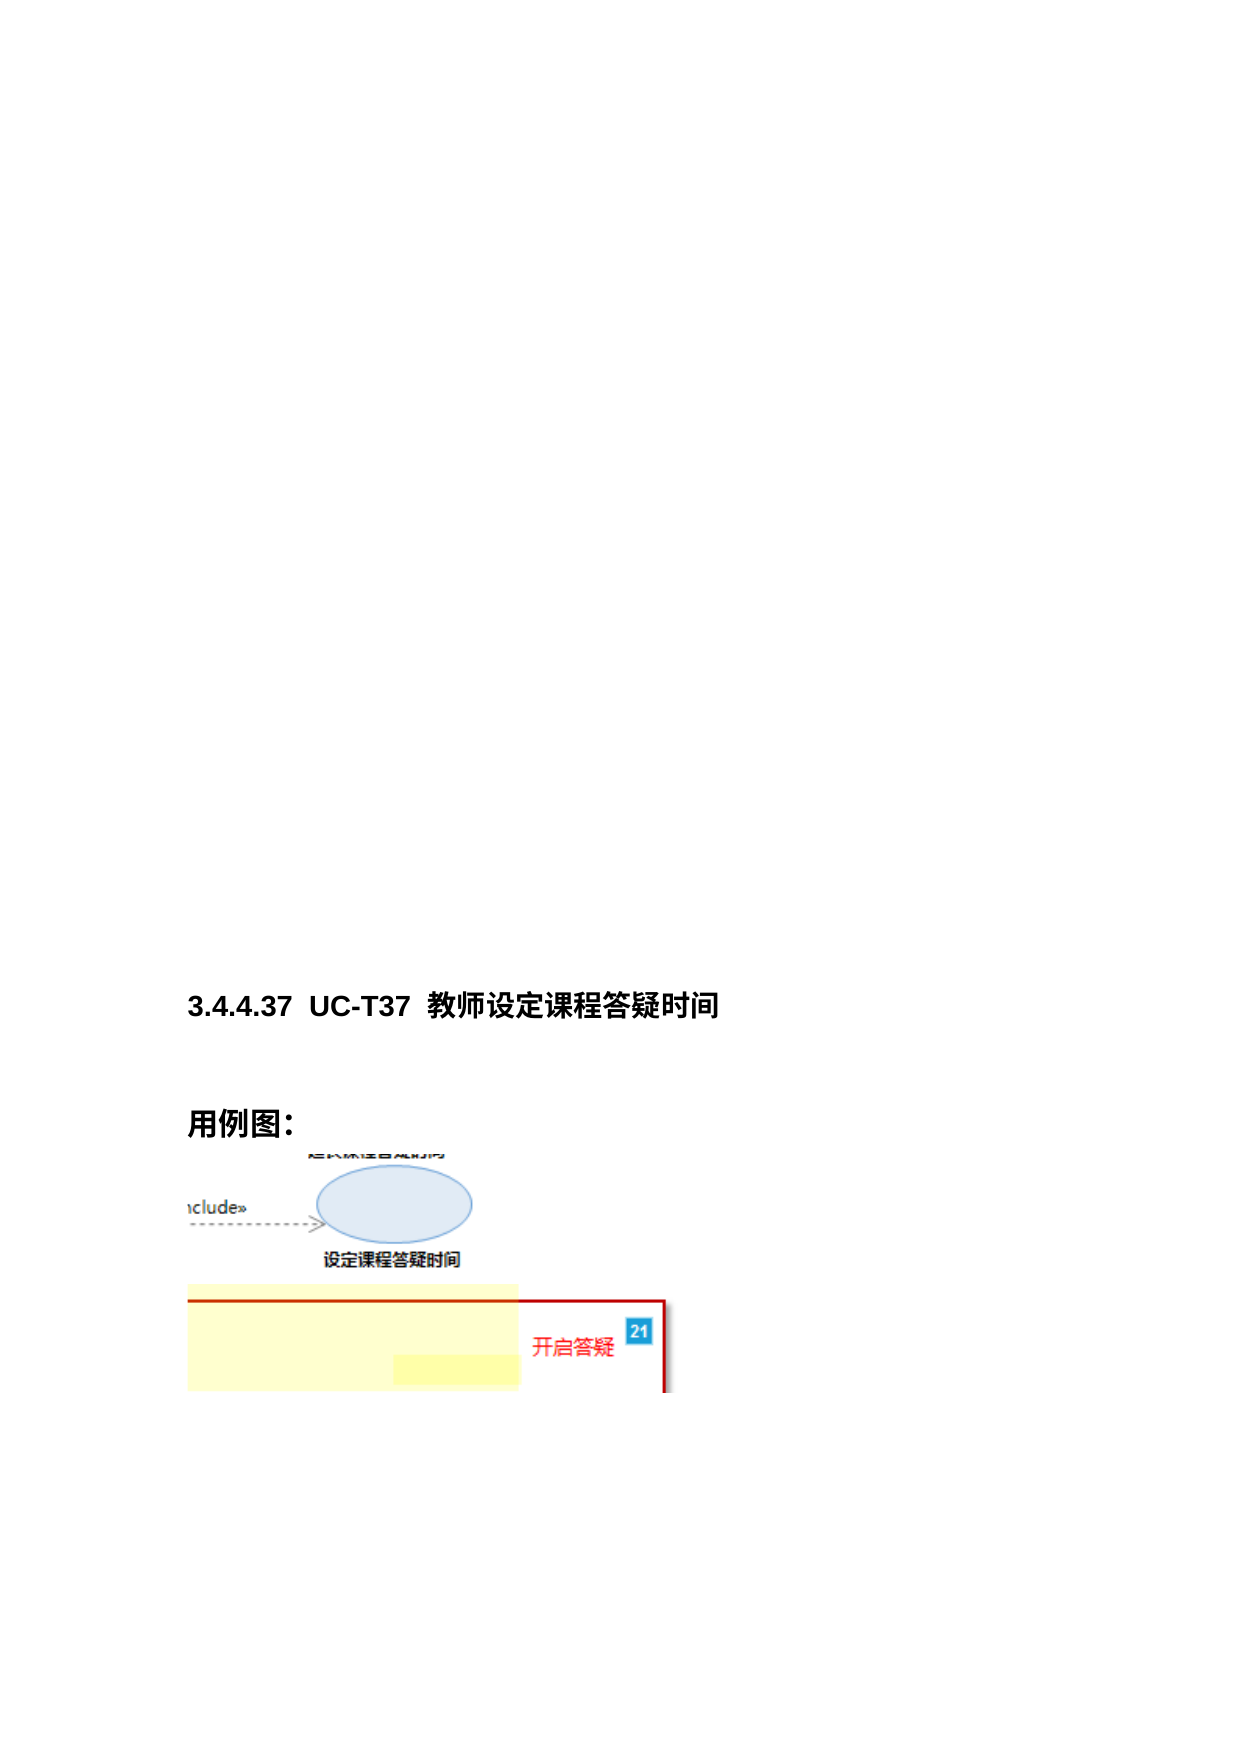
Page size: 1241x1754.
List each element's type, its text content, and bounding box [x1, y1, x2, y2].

picture [187, 1154, 610, 1274]
subtitle 3.4.4.37 UC-T37 教师设定课程答疑时间 [187, 971, 1053, 1036]
picture [187, 1284, 760, 1393]
text 用例图： [187, 1089, 1053, 1154]
